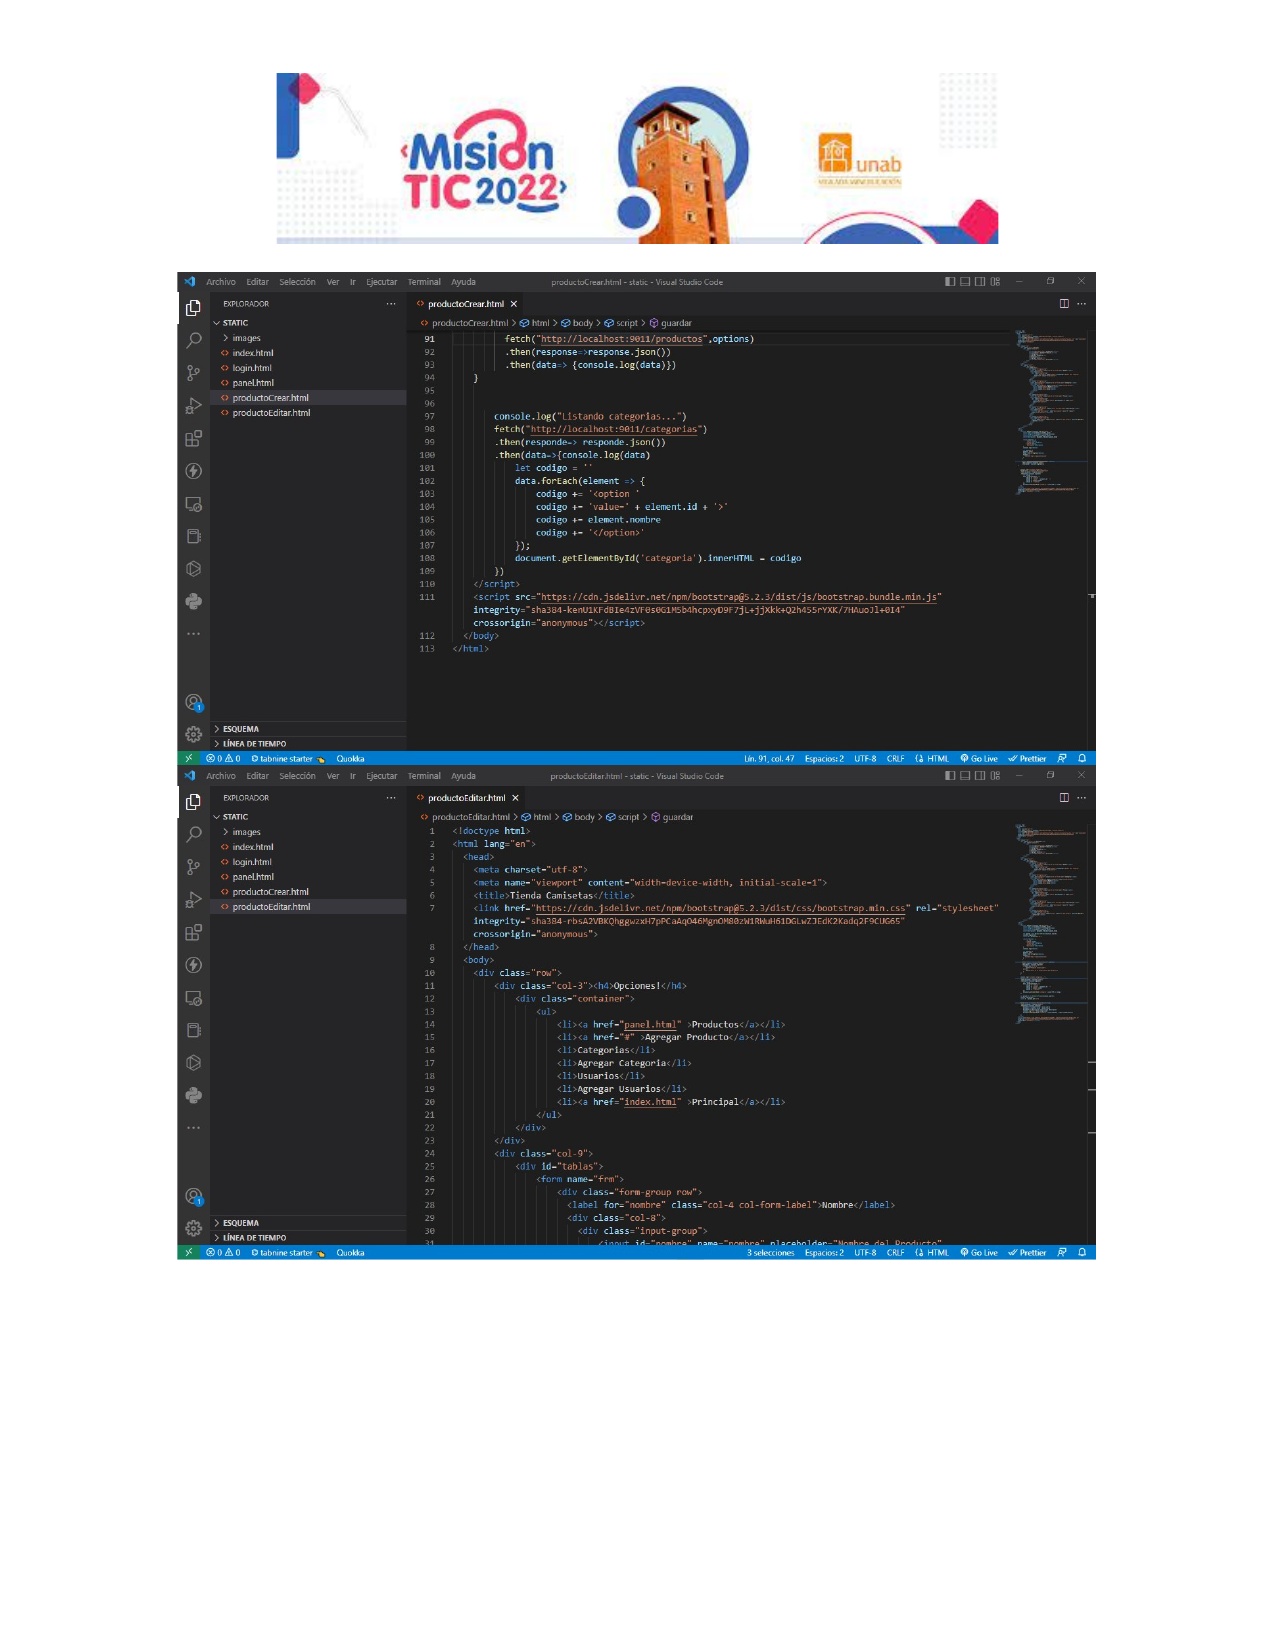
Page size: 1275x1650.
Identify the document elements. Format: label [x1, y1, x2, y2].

picture [177, 272, 1096, 1260]
picture [276, 73, 999, 244]
